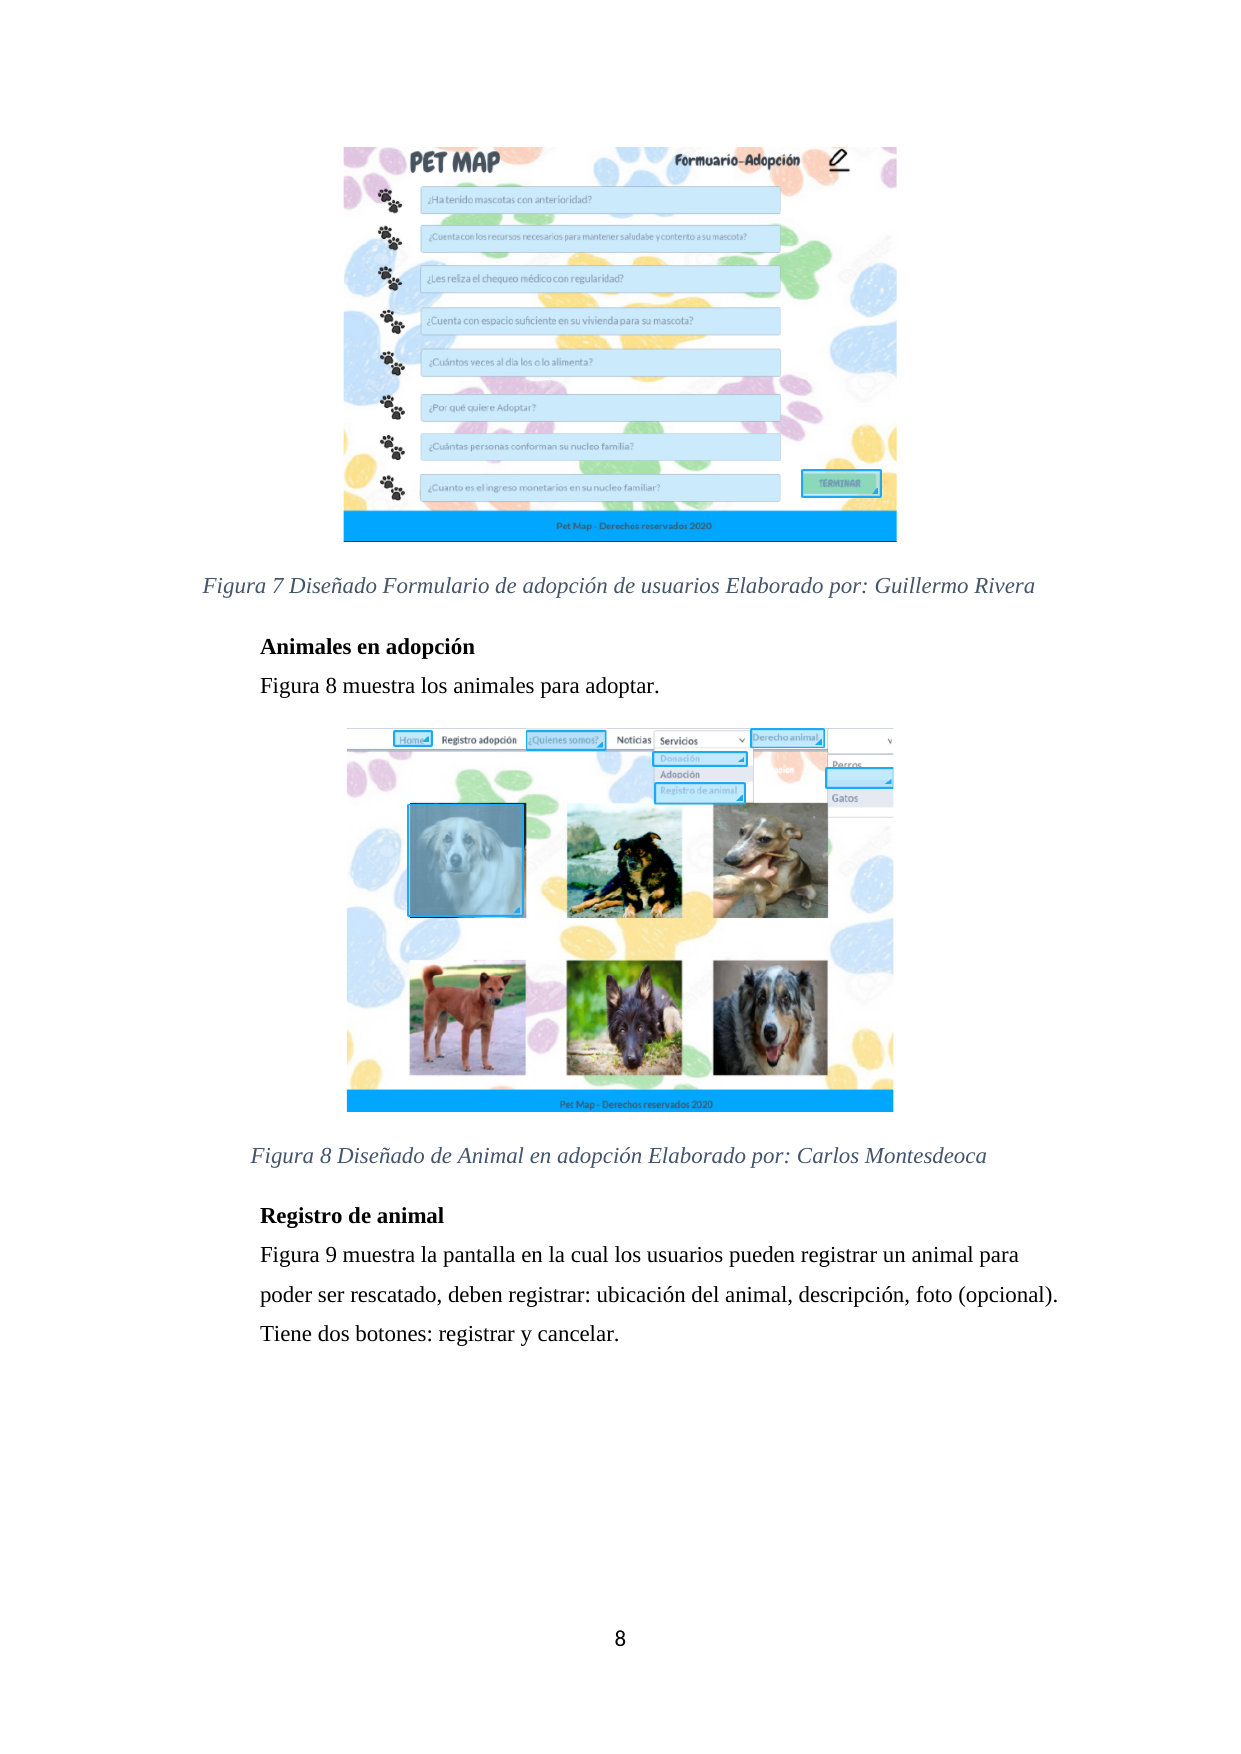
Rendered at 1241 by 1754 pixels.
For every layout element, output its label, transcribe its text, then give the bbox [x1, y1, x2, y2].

picture [346, 728, 894, 1089]
picture [557, 523, 570, 529]
picture [343, 147, 897, 511]
picture [583, 525, 591, 531]
text Figura 7 Diseñado Formulario de adopción de usuarios Elaborado por: Guillermo Rivera [177, 572, 1063, 599]
picture [689, 523, 704, 529]
picture [603, 1102, 616, 1108]
picture [582, 1103, 594, 1110]
list Figura 8 muestra los animales para adoptar. [260, 672, 1063, 698]
picture [623, 523, 634, 529]
list Registro de animal [260, 1202, 1063, 1228]
picture [693, 1102, 701, 1108]
list Figura 9 muestra la pantalla en la cual los usuarios pueden registrar un animal para poder ser rescatado, deben registrar: ubicación del animal, descripción, foto (opcional). Tiene dos botones: registrar y cancelar. [260, 1242, 1063, 1347]
picture [626, 1102, 639, 1108]
picture [671, 1102, 681, 1108]
picture [654, 1102, 663, 1108]
picture [665, 524, 674, 529]
text Figura 8 Diseñado de Animal en adopción Elaborado por: Carlos Montesdeoca [177, 1142, 1063, 1168]
list Animales en adopción [260, 633, 1063, 659]
picture [561, 1101, 573, 1107]
